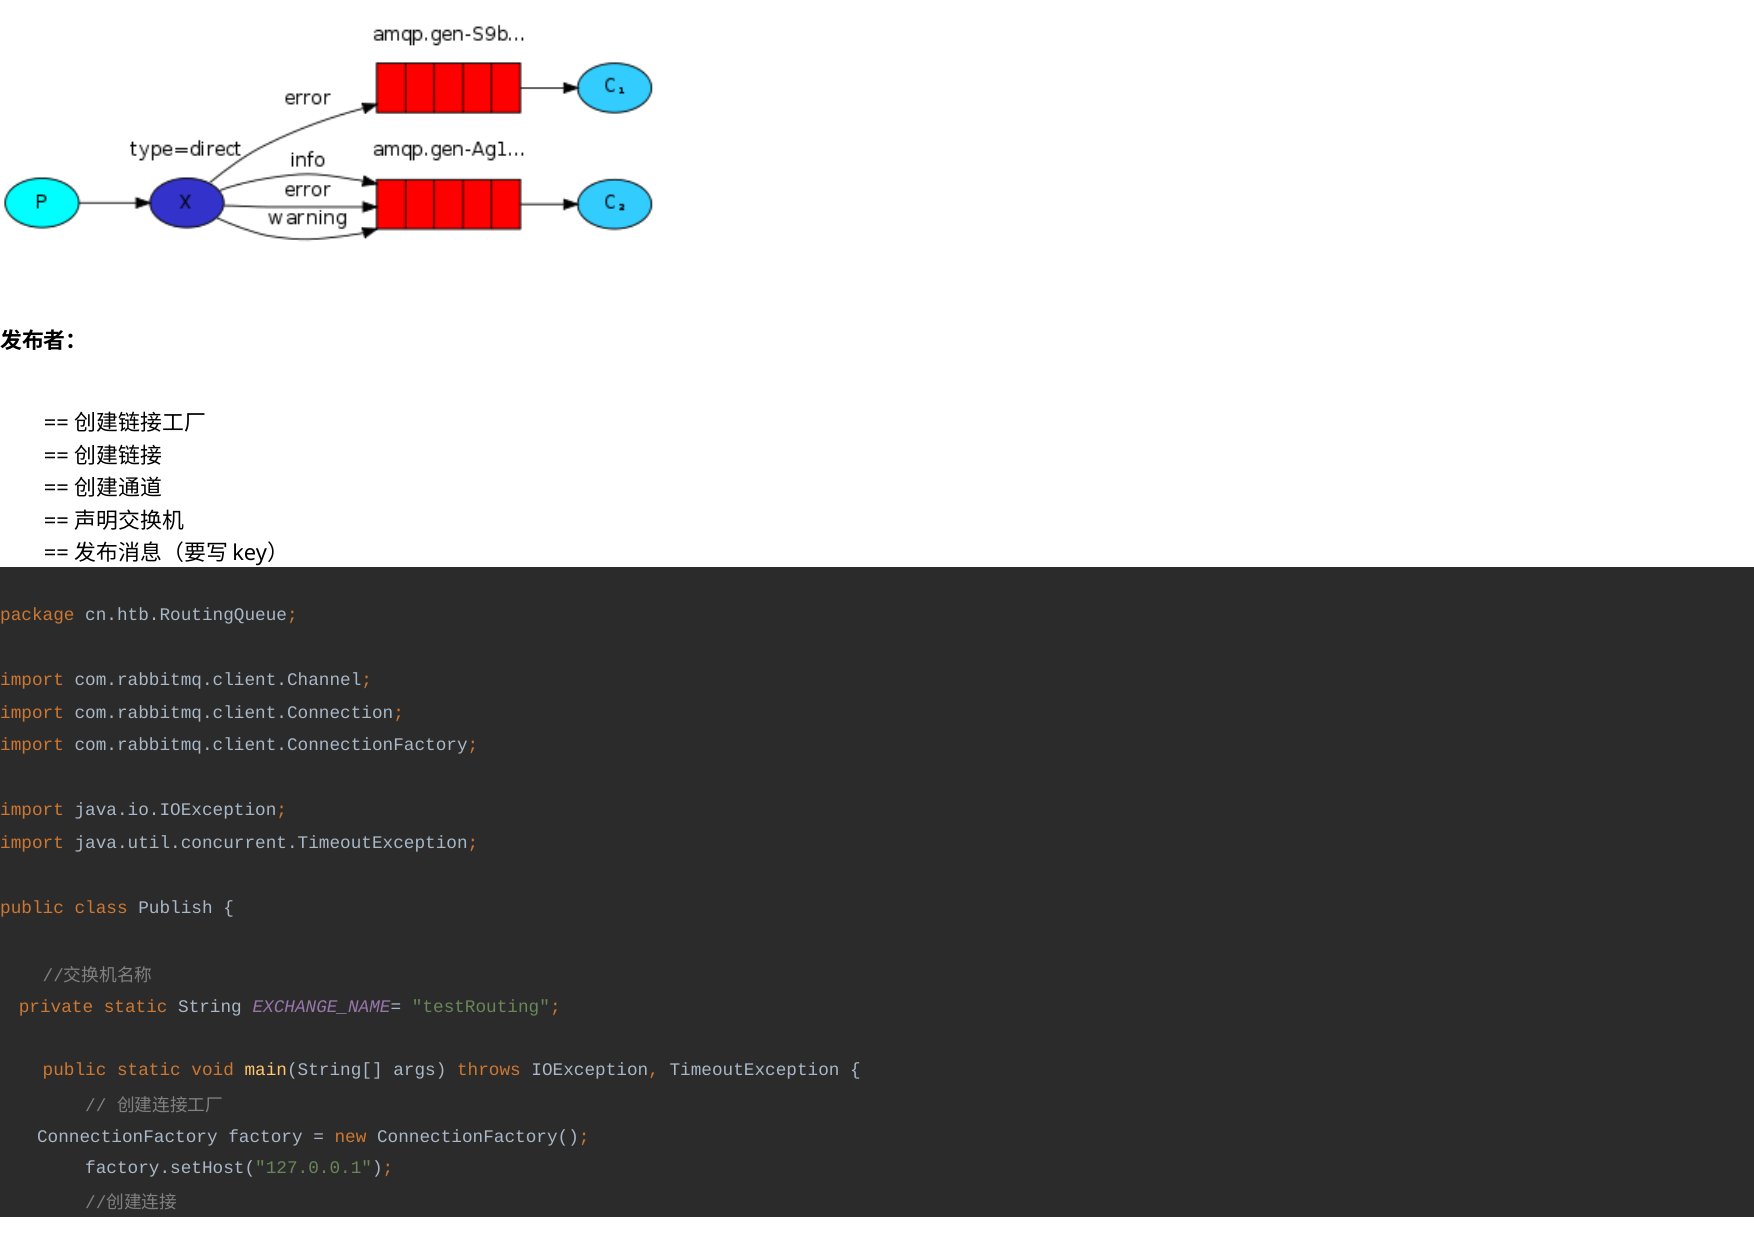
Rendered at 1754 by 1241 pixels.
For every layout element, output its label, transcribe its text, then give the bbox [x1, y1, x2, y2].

subtitle 发布者： [0, 322, 1754, 355]
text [0, 600, 1754, 1217]
text == 发布消息（要写key） [0, 535, 1754, 567]
text == 创建通道 [0, 470, 1754, 502]
text == 创建链接 [0, 437, 1754, 470]
text == 声明交换机 [0, 502, 1754, 535]
text == 创建链接工厂 [0, 405, 1754, 437]
picture [0, 2, 657, 268]
